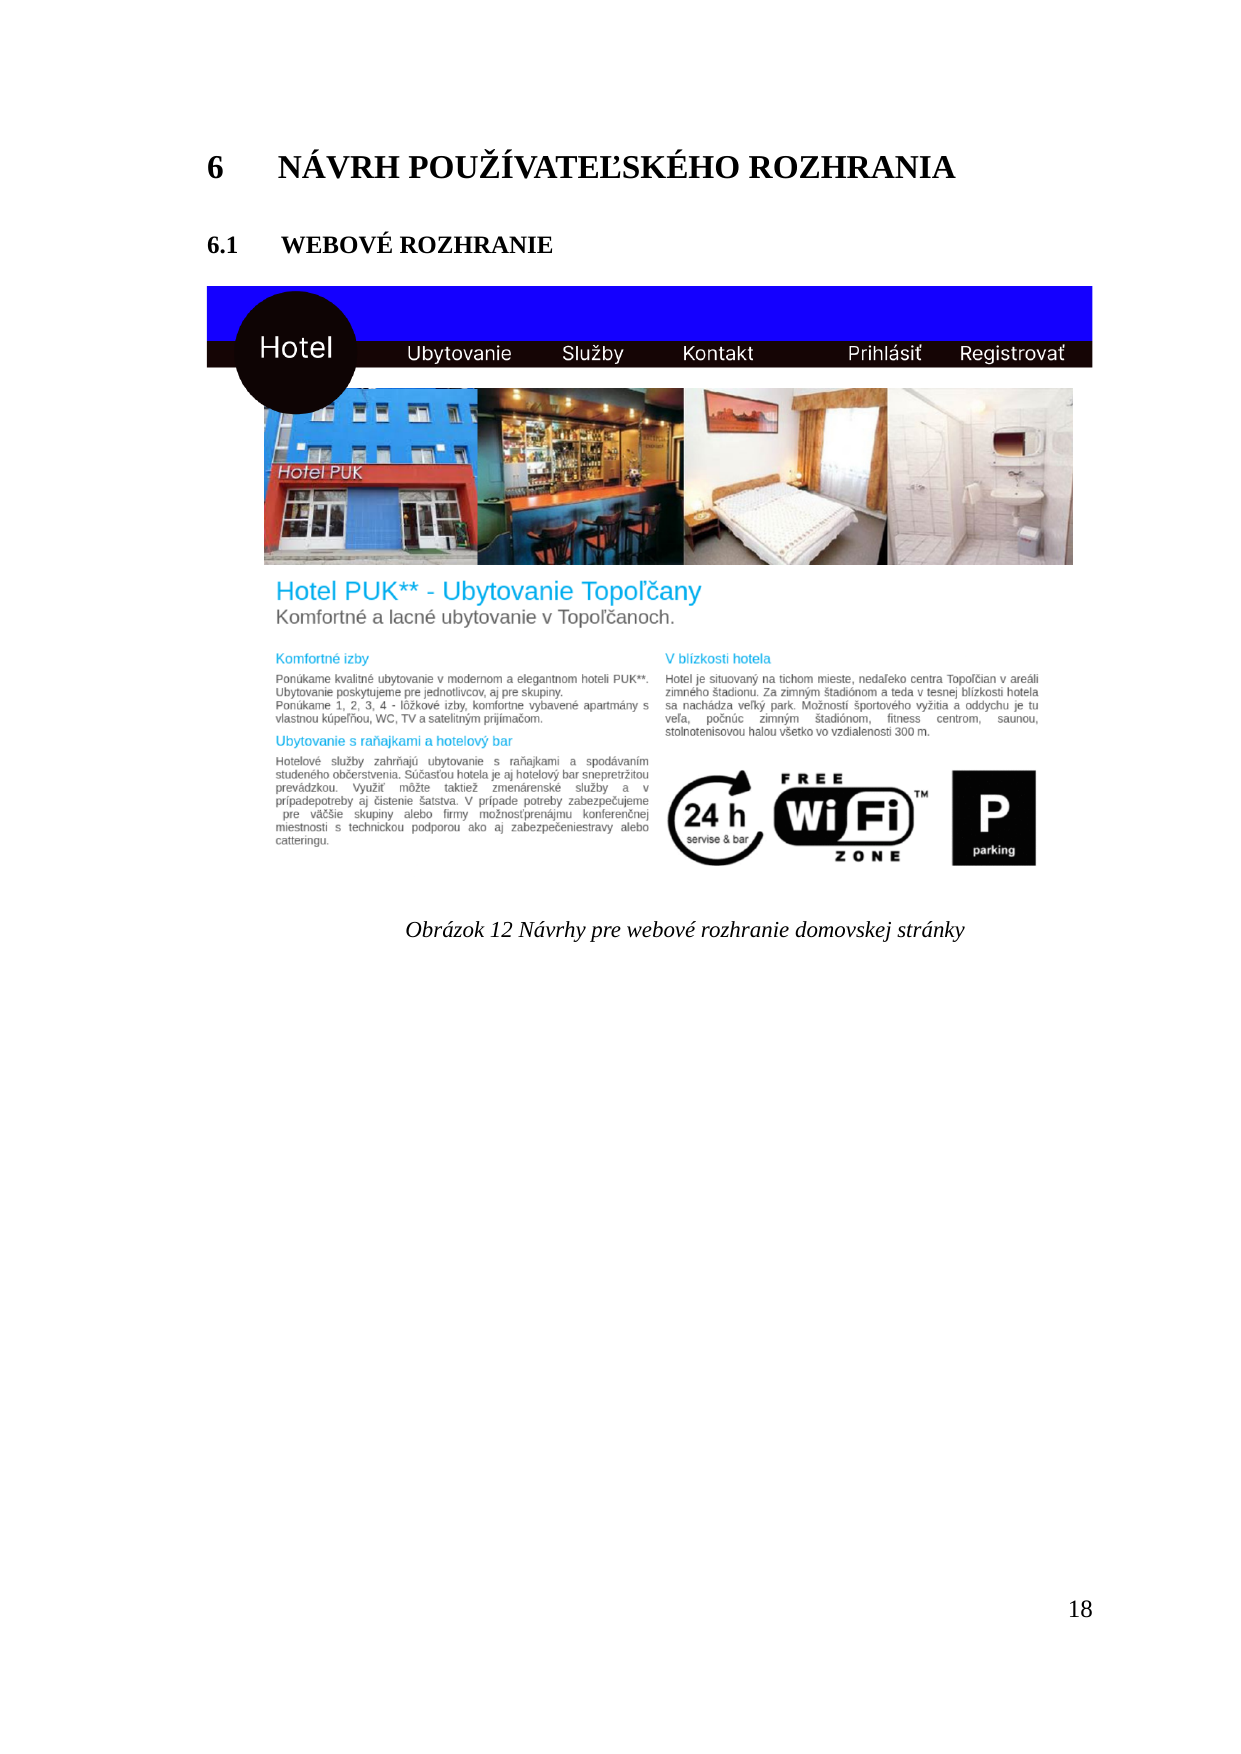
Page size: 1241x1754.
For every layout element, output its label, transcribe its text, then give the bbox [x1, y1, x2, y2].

subtitle 6 Návrh používateľského rozhrania [207, 148, 1092, 186]
text Obrázok 12 Návrhy pre webové rozhranie domovskej stránky [207, 877, 1092, 943]
subtitle 6.1 Webové rozhranie [207, 230, 1092, 259]
picture [206, 286, 1093, 877]
